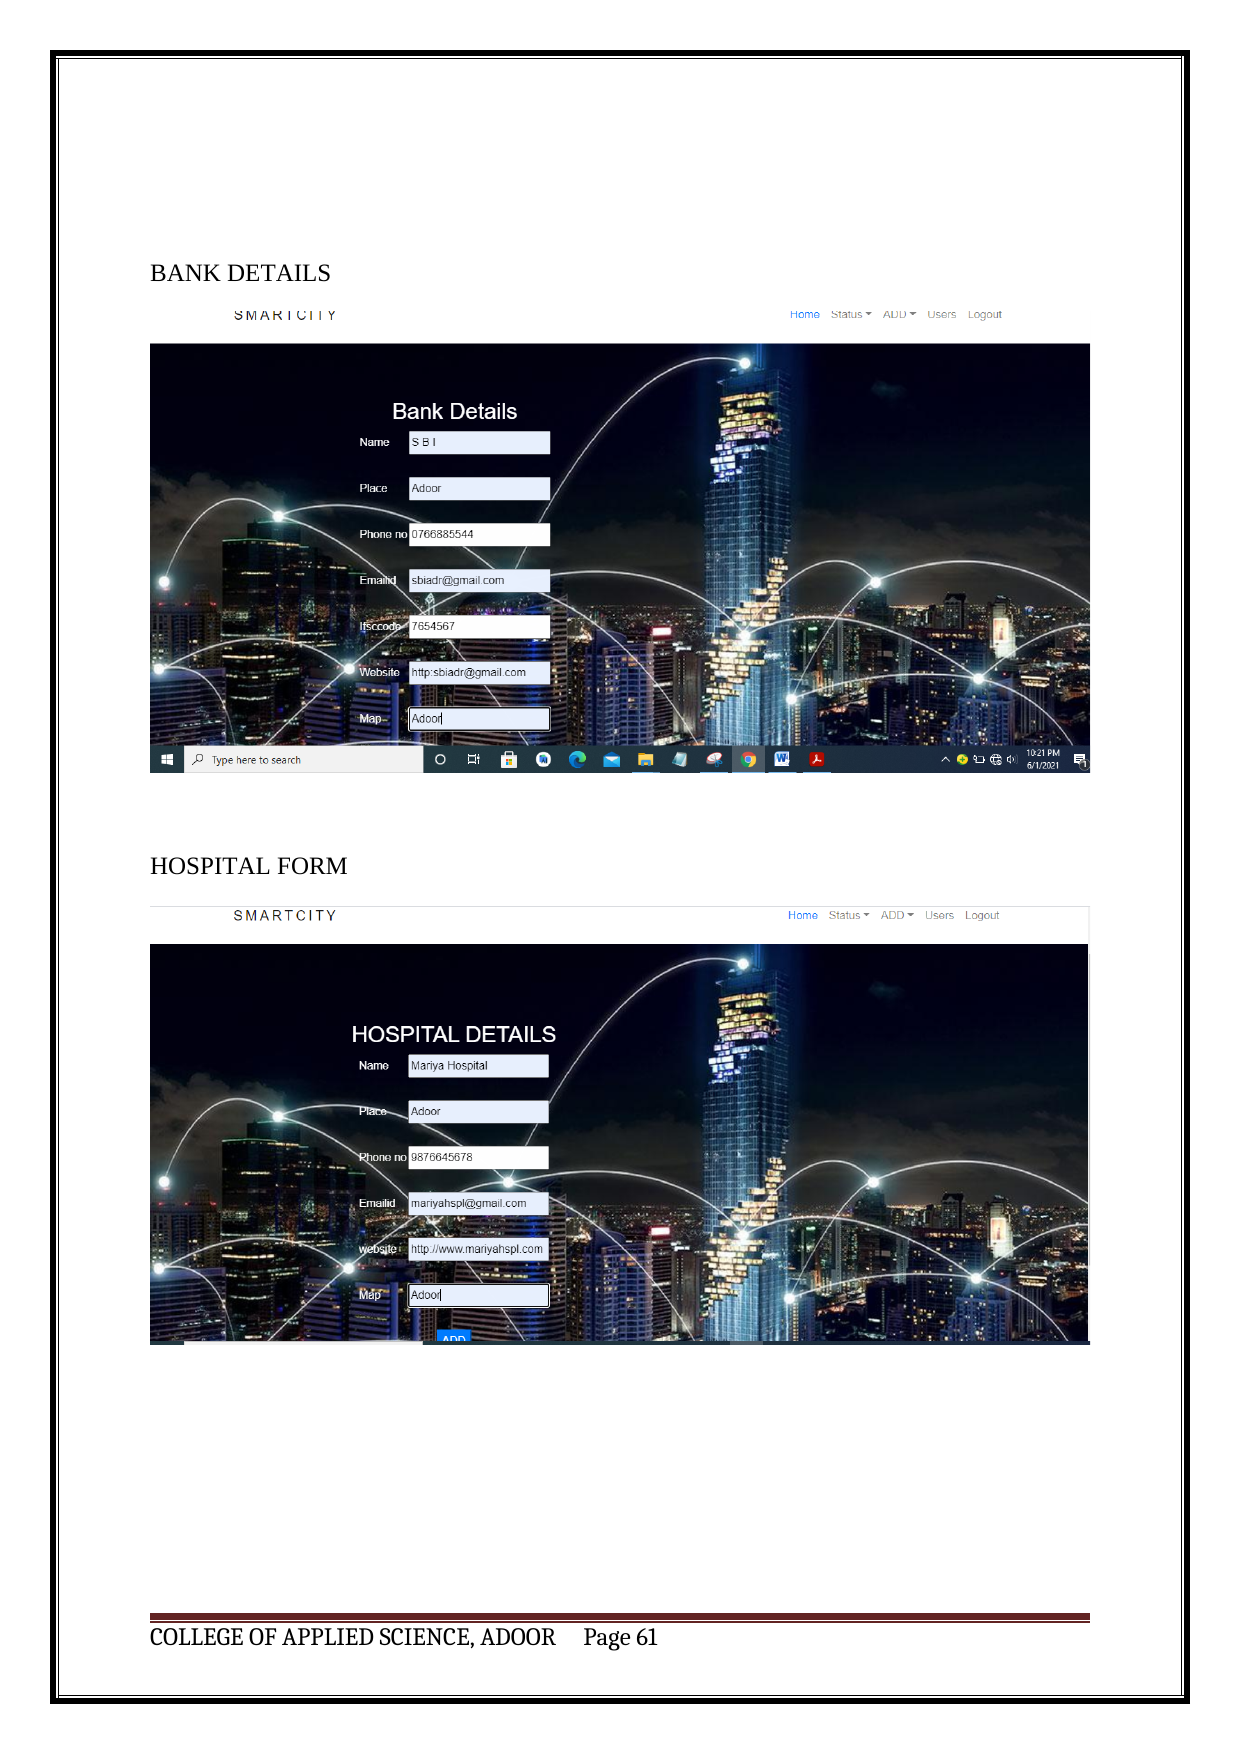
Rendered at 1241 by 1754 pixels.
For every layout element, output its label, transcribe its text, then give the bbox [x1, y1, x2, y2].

text HOSPITAL FORM [150, 851, 1090, 880]
picture [150, 311, 1091, 773]
picture [150, 905, 1091, 1345]
text BANK DETAILS [150, 258, 1090, 286]
